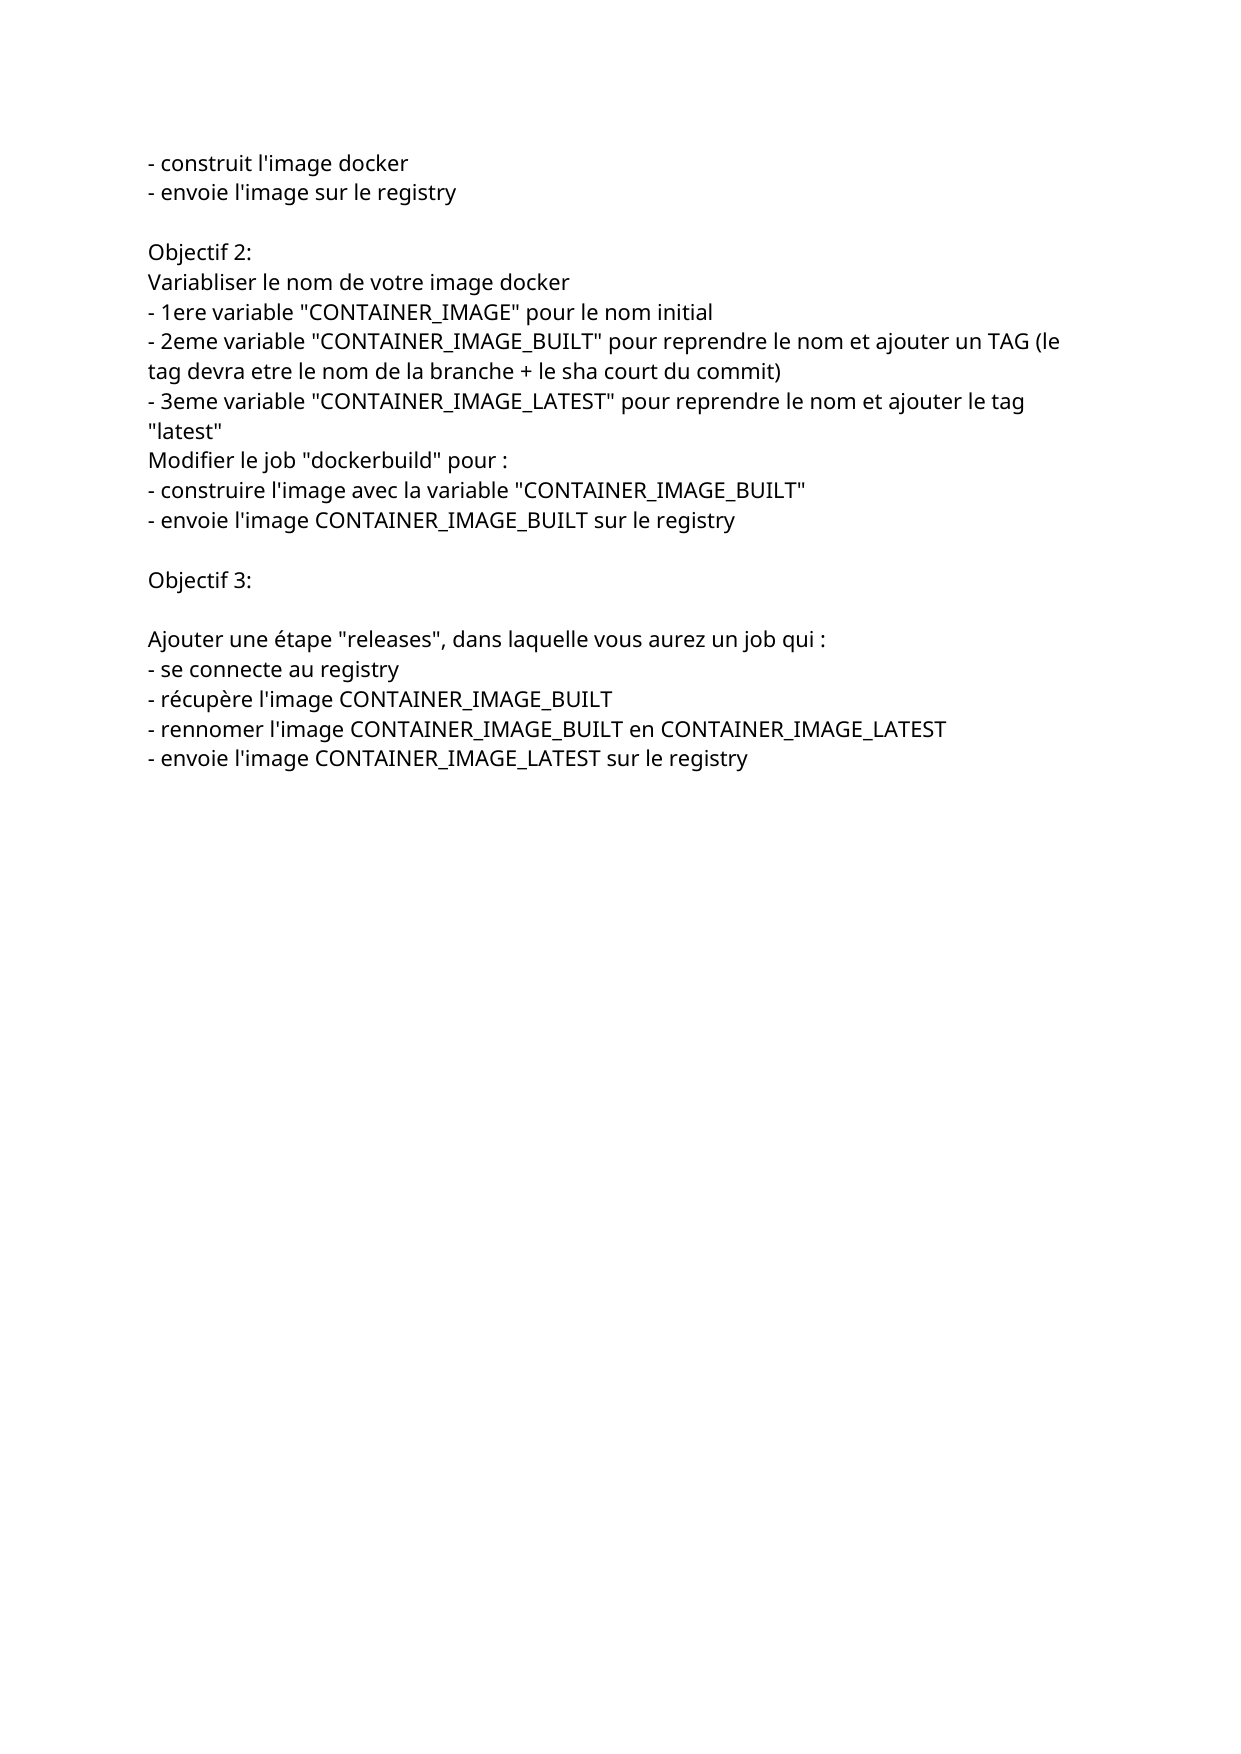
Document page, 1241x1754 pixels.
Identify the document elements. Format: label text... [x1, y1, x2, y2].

text - 3eme variable "CONTAINER_IMAGE_LATEST" pour reprendre le nom et ajouter le tag "latest" [148, 386, 1093, 446]
text - rennomer l'image CONTAINER_IMAGE_BUILT en CONTAINER_IMAGE_LATEST [148, 714, 1093, 743]
text - envoie l'image sur le registry [148, 177, 1093, 207]
text Objectif 2: [148, 237, 1093, 267]
text - construire l'image avec la variable "CONTAINER_IMAGE_BUILT" [148, 475, 1093, 505]
text - envoie l'image CONTAINER_IMAGE_BUILT sur le registry [148, 505, 1093, 535]
text Modifier le job "dockerbuild" pour : [148, 446, 1093, 475]
text - 2eme variable "CONTAINER_IMAGE_BUILT" pour reprendre le nom et ajouter un TAG (le tag devra etre le nom de la branche + le sha court du commit) [148, 326, 1093, 386]
text - construit l'image docker [148, 148, 1093, 177]
text Objectif 3: [148, 565, 1093, 594]
text Variabliser le nom de votre image docker [148, 267, 1093, 297]
text - se connecte au registry [148, 654, 1093, 684]
text - 1ere variable "CONTAINER_IMAGE" pour le nom initial [148, 297, 1093, 326]
text Ajouter une étape "releases", dans laquelle vous aurez un job qui : [148, 624, 1093, 654]
text - envoie l'image CONTAINER_IMAGE_LATEST sur le registry [148, 743, 1093, 773]
text - récupère l'image CONTAINER_IMAGE_BUILT [148, 684, 1093, 714]
